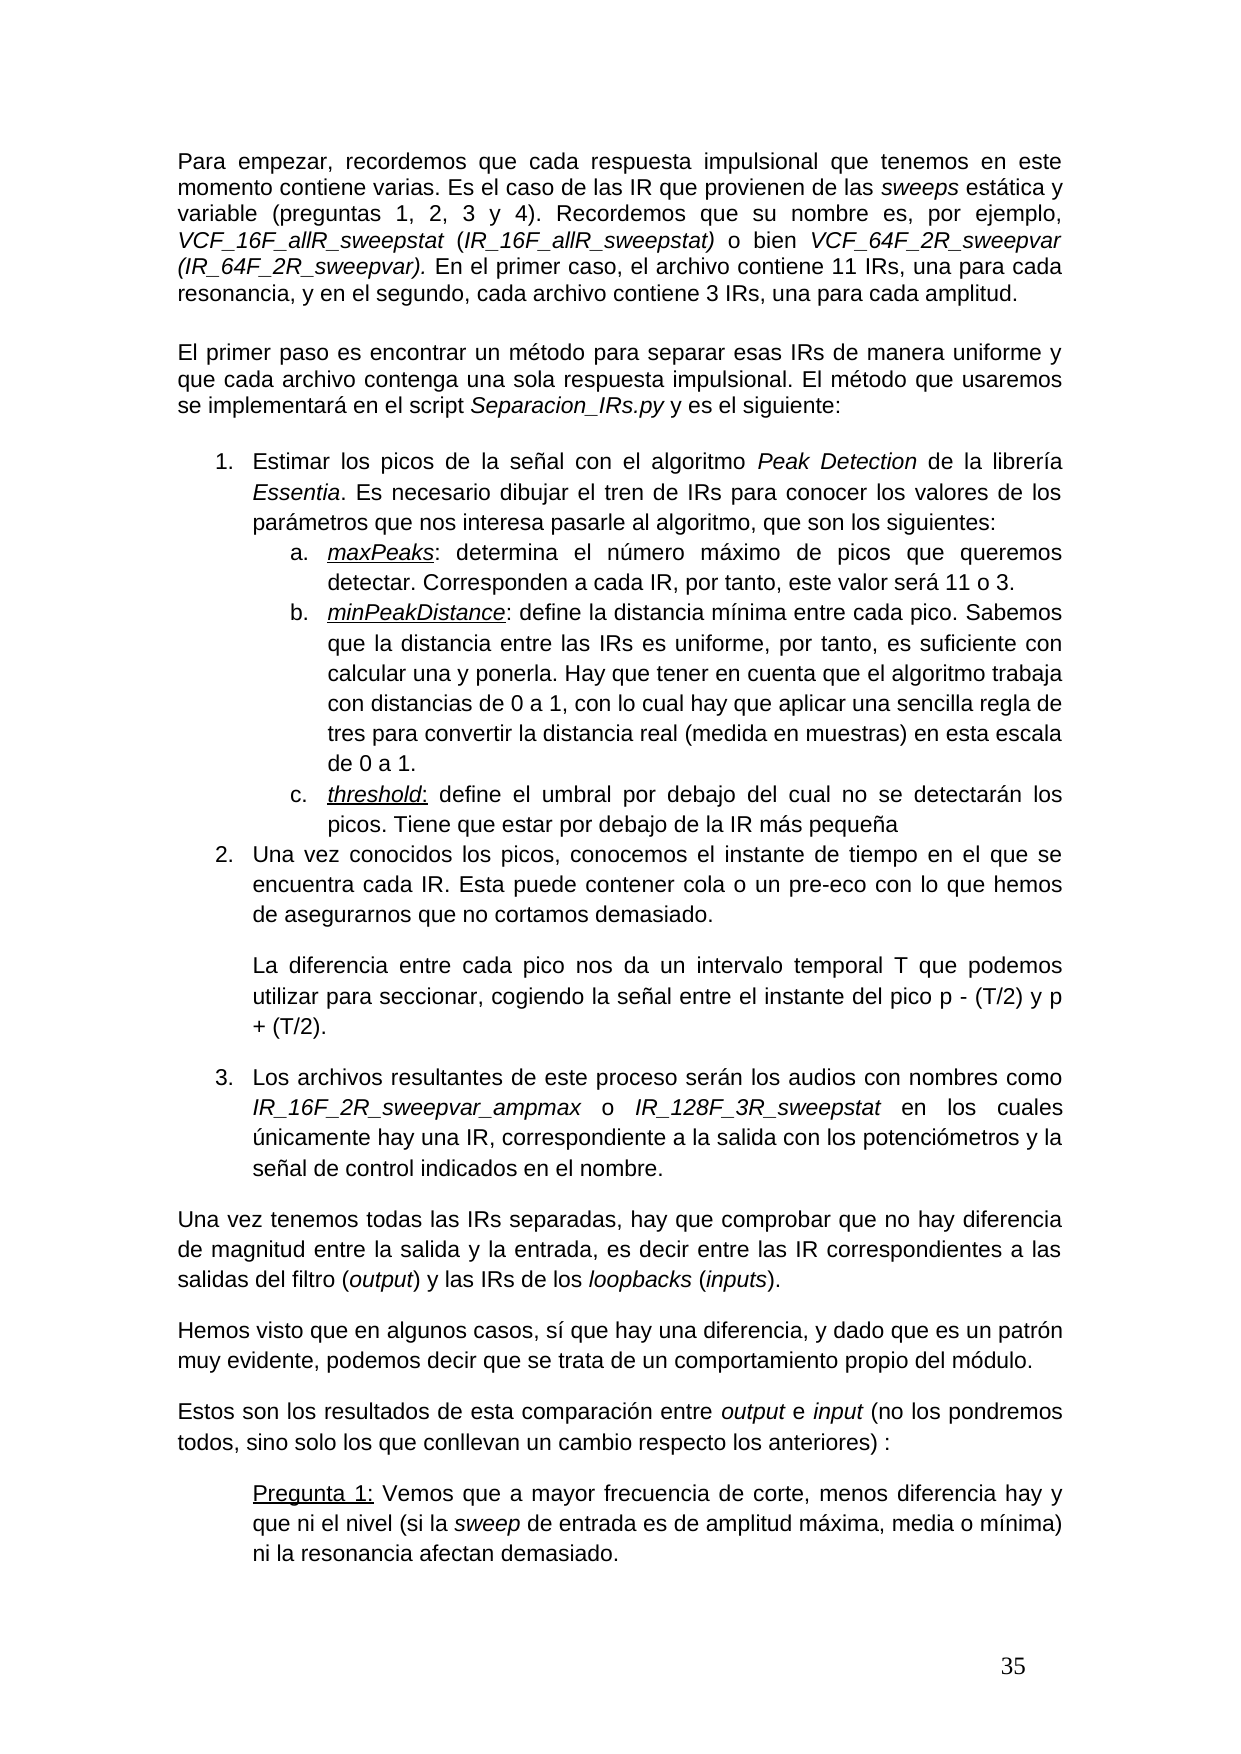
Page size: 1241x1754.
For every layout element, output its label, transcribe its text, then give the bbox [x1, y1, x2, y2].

text Hemos visto que en algunos casos, sí que hay una diferencia, y dado que es un patrón muy evidente, podemos decir que se trata de un comportamiento propio del módulo. [177, 1317, 1063, 1373]
list minPeakDistance: define la distancia mínima entre cada pico. Sabemos que la distancia entre las IRs es uniforme, por tanto, es suficiente con calcular una y ponerla. Hay que tener en cuenta que el algoritmo trabaja con distancias de 0 a 1, con lo cual hay que aplicar una sencilla regla de tres para convertir la distancia real (medida en muestras) en esta escala de 0 a 1. [290, 599, 1063, 777]
text El primer paso es encontrar un método para separar esas IRs de manera uniforme y que cada archivo contenga una sola respuesta impulsional. El método que usaremos se implementará en el script Separacion_IRs.py y es el siguiente: [177, 339, 1063, 418]
text La diferencia entre cada pico nos da un intervalo temporal T que podemos utilizar para seccionar, cogiendo la señal entre el instante del pico p - (T/2) y p + (T/2). [252, 952, 1063, 1039]
list maxPeaks: determina el número máximo de picos que queremos detectar. Corresponden a cada IR, por tanto, este valor será 11 o 3. [290, 539, 1063, 595]
text Una vez tenemos todas las IRs separadas, hay que comprobar que no hay diferencia de magnitud entre la salida y la entrada, es decir entre las IR correspondientes a las salidas del filtro (output) y las IRs de los loopbacks (inputs). [177, 1206, 1063, 1292]
list Los archivos resultantes de este proceso serán los audios con nombres como IR_16F_2R_sweepvar_ampmax o IR_128F_3R_sweepstat en los cuales únicamente hay una IR, correspondiente a la salida con los potenciómetros y la señal de control indicados en el nombre. [215, 1064, 1063, 1181]
list threshold: define el umbral por debajo del cual no se detectarán los picos. Tiene que estar por debajo de la IR más pequeña [290, 781, 1063, 837]
text Estos son los resultados de esta comparación entre output e input (no los pondremos todos, sino solo los que conllevan un cambio respecto los anteriores) : [177, 1398, 1063, 1455]
list Estimar los picos de la señal con el algoritmo Peak Detection de la librería Essentia. Es necesario dibujar el tren de IRs para conocer los valores de los parámetros que nos interesa pasarle al algoritmo, que son los siguientes: [215, 448, 1063, 535]
list Una vez conocidos los picos, conocemos el instante de tiempo en el que se encuentra cada IR. Esta puede contener cola o un pre-eco con lo que hemos de asegurarnos que no cortamos demasiado. [215, 841, 1063, 928]
text Pregunta 1: Vemos que a mayor frecuencia de corte, menos diferencia hay y que ni el nivel (si la sweep de entrada es de amplitud máxima, media o mínima) ni la resonancia afectan demasiado. [252, 1479, 1063, 1566]
text Para empezar, recordemos que cada respuesta impulsional que tenemos en este momento contiene varias. Es el caso de las IR que provienen de las sweeps estática y variable (preguntas 1, 2, 3 y 4). Recordemos que su nombre es, por ejemplo, VCF_16F_allR_sweepstat (IR_16F_allR_sweepstat) o bien VCF_64F_2R_sweepvar (IR_64F_2R_sweepvar). En el primer caso, el archivo contiene 11 IRs, una para cada resonancia, y en el segundo, cada archivo contiene 3 IRs, una para cada amplitud. [177, 148, 1063, 306]
